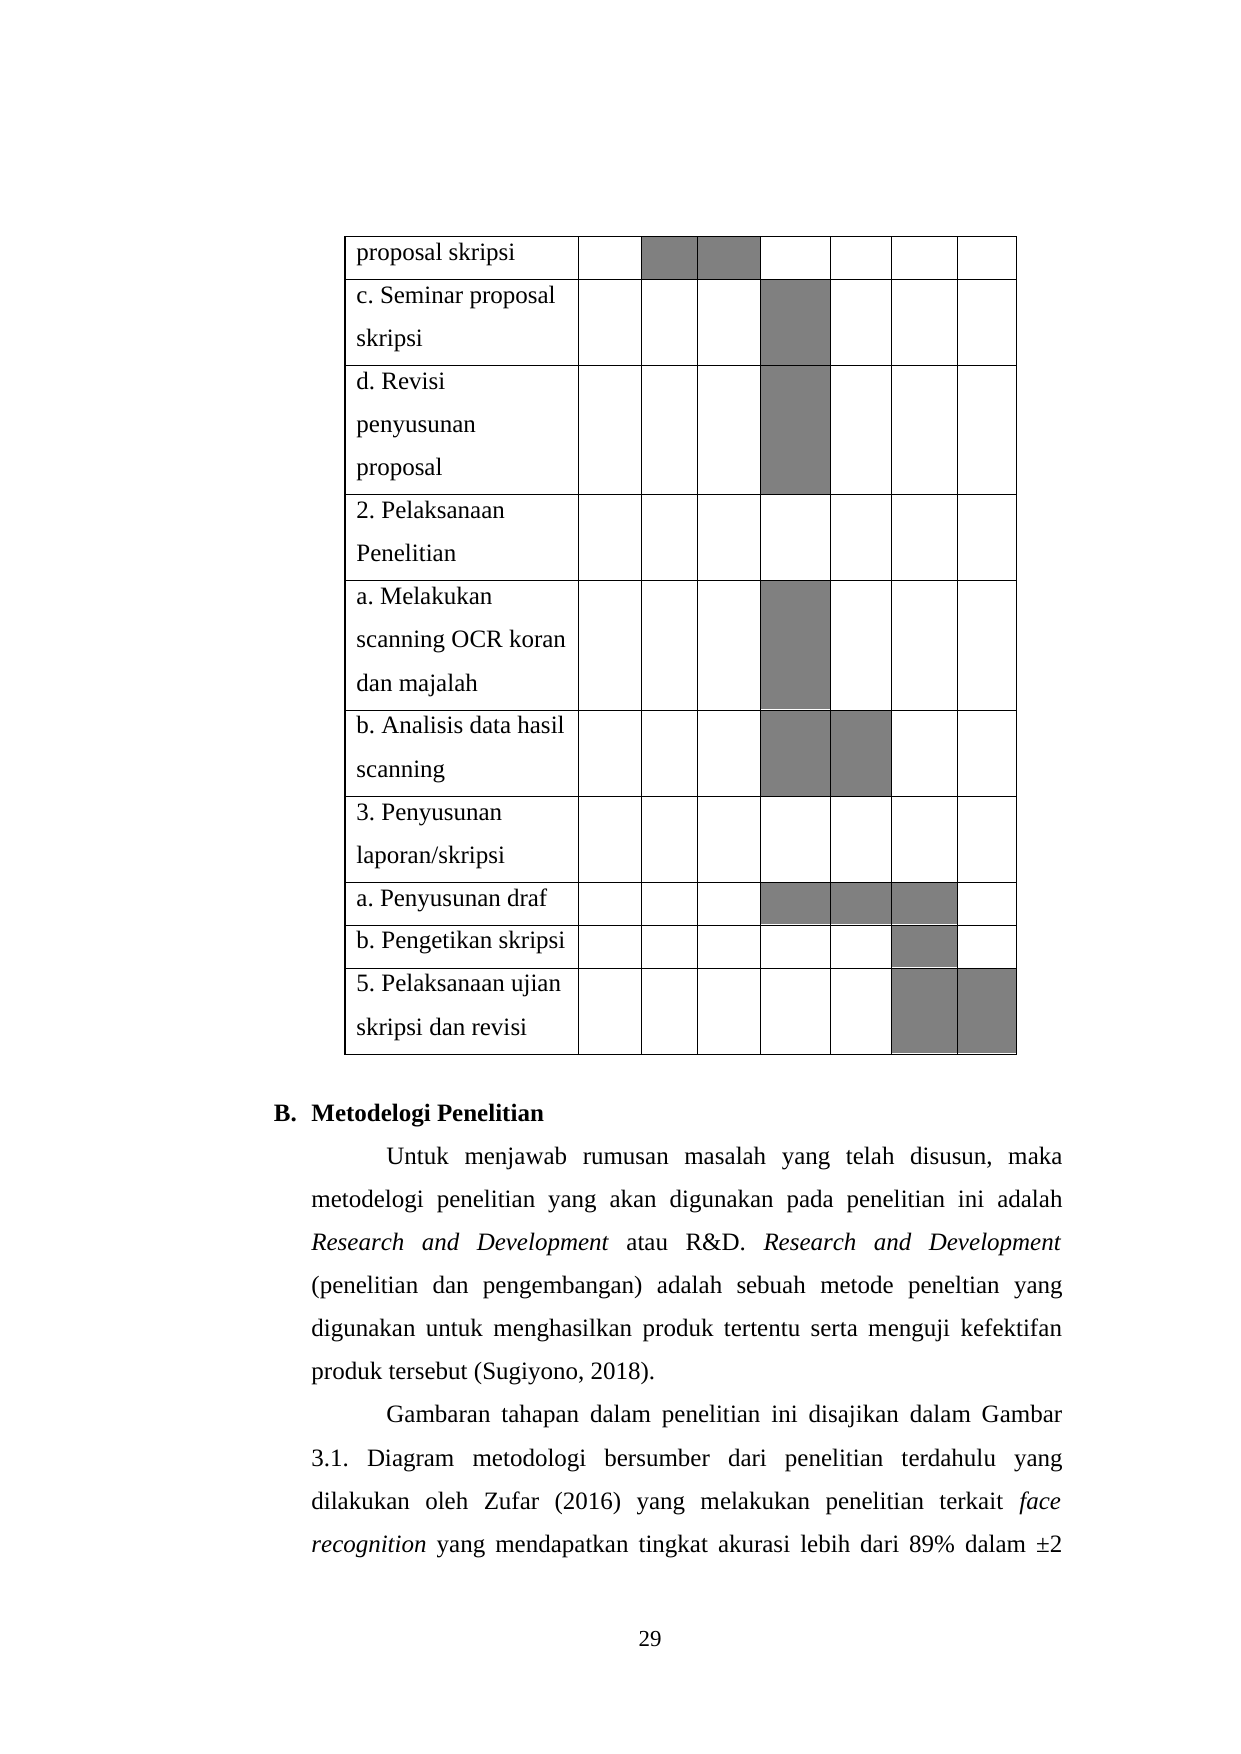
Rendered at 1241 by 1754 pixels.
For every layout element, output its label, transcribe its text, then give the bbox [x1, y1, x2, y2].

table_cell [892, 797, 957, 882]
table_cell [892, 711, 957, 796]
table_cell [642, 280, 697, 365]
table_cell [579, 280, 641, 365]
table_cell [831, 969, 891, 1053]
table_cell [892, 969, 957, 1053]
table_cell c. Seminar proposal skripsi [346, 280, 578, 365]
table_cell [346, 237, 578, 279]
table_cell [831, 366, 891, 494]
table_cell [958, 280, 1016, 365]
table_cell b. Analisis data hasil scanning [346, 711, 578, 796]
table_cell [892, 495, 957, 580]
table_cell [831, 237, 891, 279]
table_cell [698, 969, 760, 1053]
table_cell [642, 711, 697, 796]
table_cell [698, 926, 760, 967]
table_cell [831, 926, 891, 967]
table_cell [761, 969, 830, 1053]
table_cell [642, 926, 697, 967]
table_cell 5. Pelaksanaan ujian skripsi dan revisi [346, 969, 578, 1053]
table_cell [642, 237, 697, 279]
table_cell [958, 366, 1016, 494]
table_cell [958, 237, 1016, 279]
table_cell [892, 237, 957, 279]
table_cell b. Pengetikan skripsi [346, 926, 578, 967]
table_cell [761, 366, 830, 494]
table_cell [579, 237, 641, 279]
table_cell [958, 797, 1016, 882]
table_cell [761, 581, 830, 709]
table_cell a. Penyusunan draf [346, 883, 578, 924]
table_cell [579, 495, 641, 580]
table_cell [642, 366, 697, 494]
table_cell [761, 926, 830, 967]
table_cell [958, 581, 1016, 709]
table_cell [642, 495, 697, 580]
table_cell [698, 237, 760, 279]
table_cell [642, 969, 697, 1053]
table_cell [831, 711, 891, 796]
table_cell 3. Penyusunan laporan/skripsi [346, 797, 578, 882]
table_cell [642, 883, 697, 924]
table_cell [579, 711, 641, 796]
table_cell [579, 926, 641, 967]
table_cell [579, 883, 641, 924]
table_cell [761, 280, 830, 365]
table_cell [958, 495, 1016, 580]
table_cell [958, 711, 1016, 796]
table_cell [831, 280, 891, 365]
table_cell [642, 581, 697, 709]
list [311, 1399, 1063, 1558]
table_cell [698, 366, 760, 494]
table_cell [761, 797, 830, 882]
list Metodelogi Penelitian [274, 1098, 1063, 1126]
table_cell a. Melakukan scanning OCR koran dan majalah [346, 581, 578, 709]
table_cell [579, 969, 641, 1053]
table_cell [579, 581, 641, 709]
table_cell [698, 495, 760, 580]
table_cell 2. Pelaksanaan Penelitian [346, 495, 578, 580]
table_cell [698, 581, 760, 709]
table_cell [831, 883, 891, 924]
table_cell [761, 495, 830, 580]
table_cell d. Revisi penyusunan proposal [346, 366, 578, 494]
table_cell [892, 926, 957, 967]
table_cell [698, 883, 760, 924]
table_cell [892, 883, 957, 924]
table_cell [698, 797, 760, 882]
table_cell [642, 797, 697, 882]
table_cell [761, 711, 830, 796]
table_cell [698, 280, 760, 365]
table_cell [958, 969, 1016, 1053]
table_cell [958, 926, 1016, 967]
table_cell [892, 581, 957, 709]
table_cell [579, 797, 641, 882]
table_cell [698, 711, 760, 796]
list Untuk menjawab rumusan masalah yang telah disusun, maka metodelogi penelitian yang akan digunakan pada penelitian ini adalah Research and Development atau R&D. Research and Development (penelitian dan pengembangan) adalah sebuah metode peneltian yang digunakan untuk menghasilkan produk tertentu serta menguji kefektifan produk tersebut (Sugiyono, 2018). [311, 1141, 1063, 1385]
table_cell [831, 495, 891, 580]
table_cell [831, 797, 891, 882]
table_cell [761, 883, 830, 924]
table_cell [761, 237, 830, 279]
table_cell [831, 581, 891, 709]
table_cell [892, 280, 957, 365]
table_cell [579, 366, 641, 494]
table_cell [958, 883, 1016, 924]
table_cell [892, 366, 957, 494]
